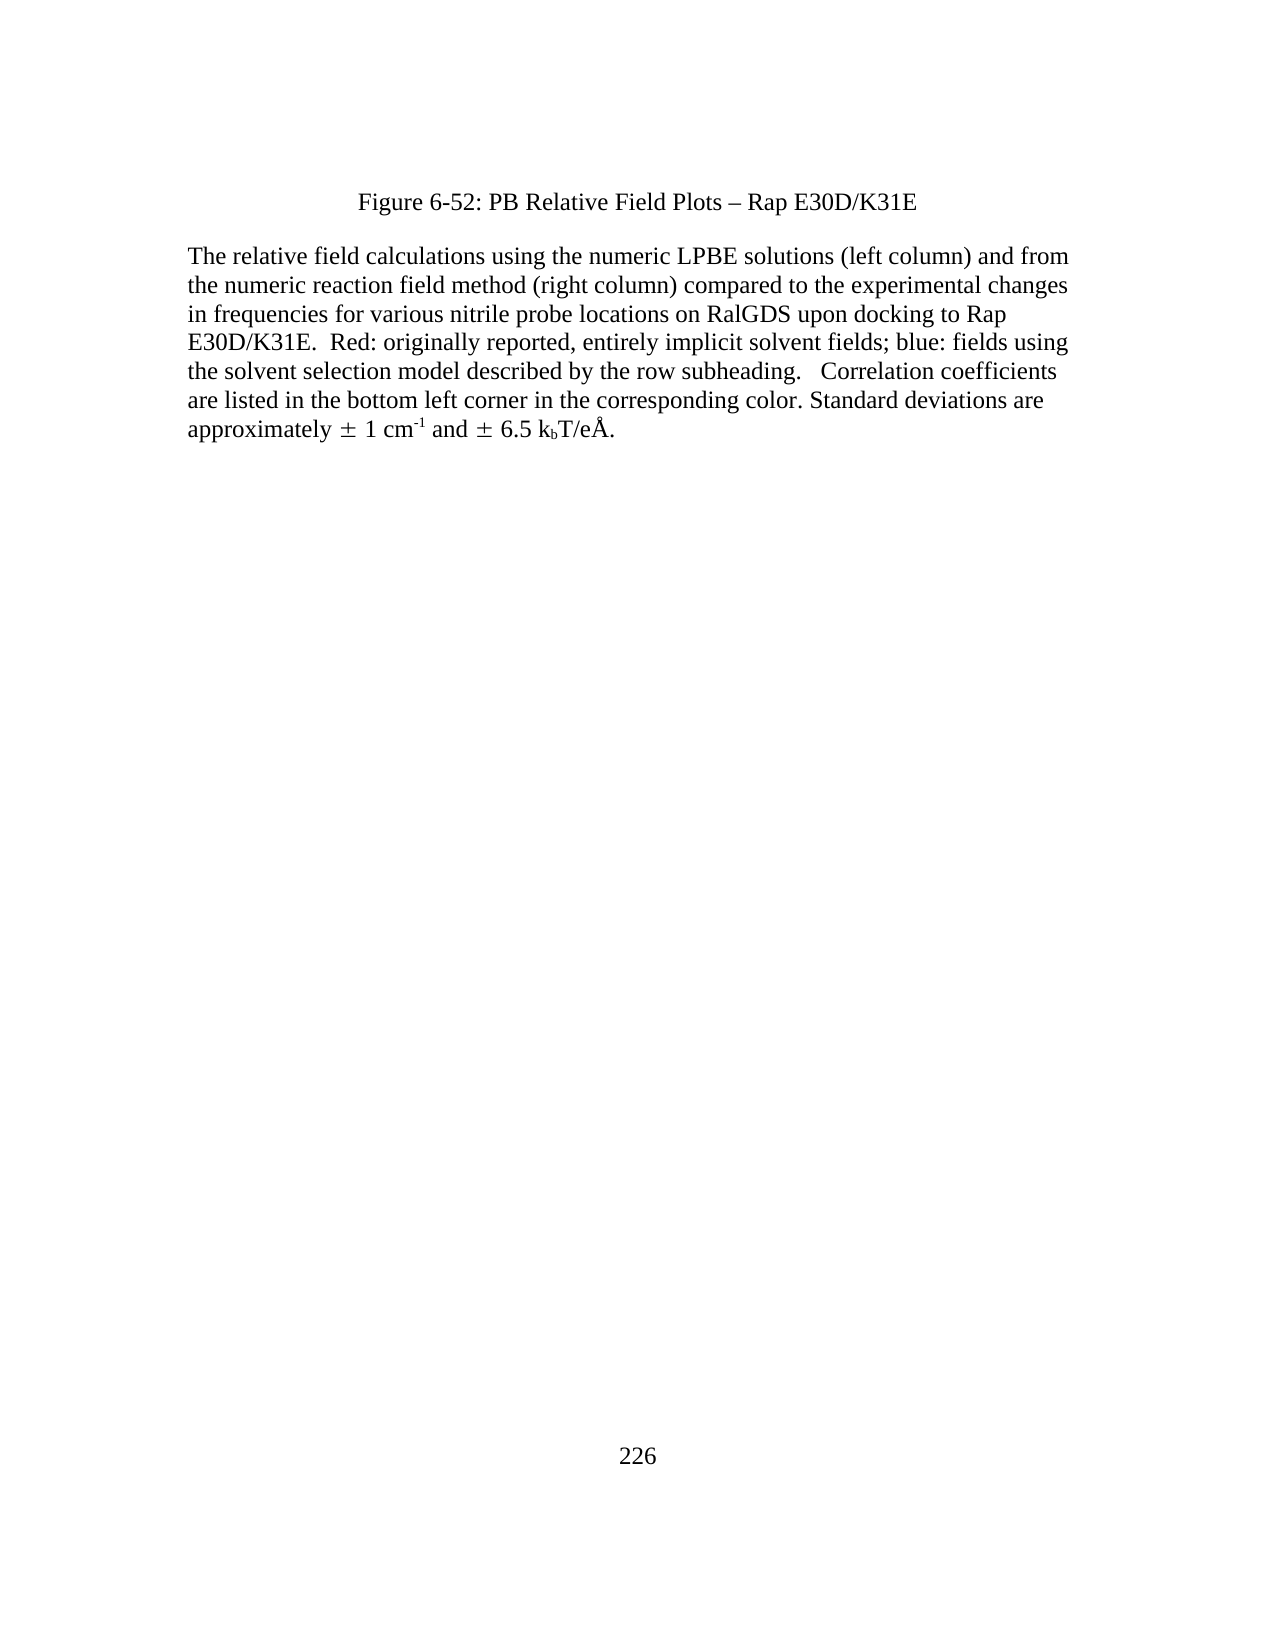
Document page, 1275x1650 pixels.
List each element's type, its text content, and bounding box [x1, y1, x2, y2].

text The relative field calculations using the numeric LPBE solutions (left column) and from the numeric reaction field method (right column) compared to the experimental changes in frequencies for various nitrile probe locations on RalGDS upon docking to Rap E30D/K31E. Red: originally reported, entirely implicit solvent fields; blue: fields using the solvent selection model described by the row subheading. Correlation coefficients are listed in the bottom left corner in the corresponding color. Standard deviations are approximately 1 cm-1 and 6.5 kbT/eÅ. [187, 241, 1087, 442]
subtitle Figure 6-16: PB Relative Field Plots – Rap E30D/K31E [187, 187, 1087, 216]
